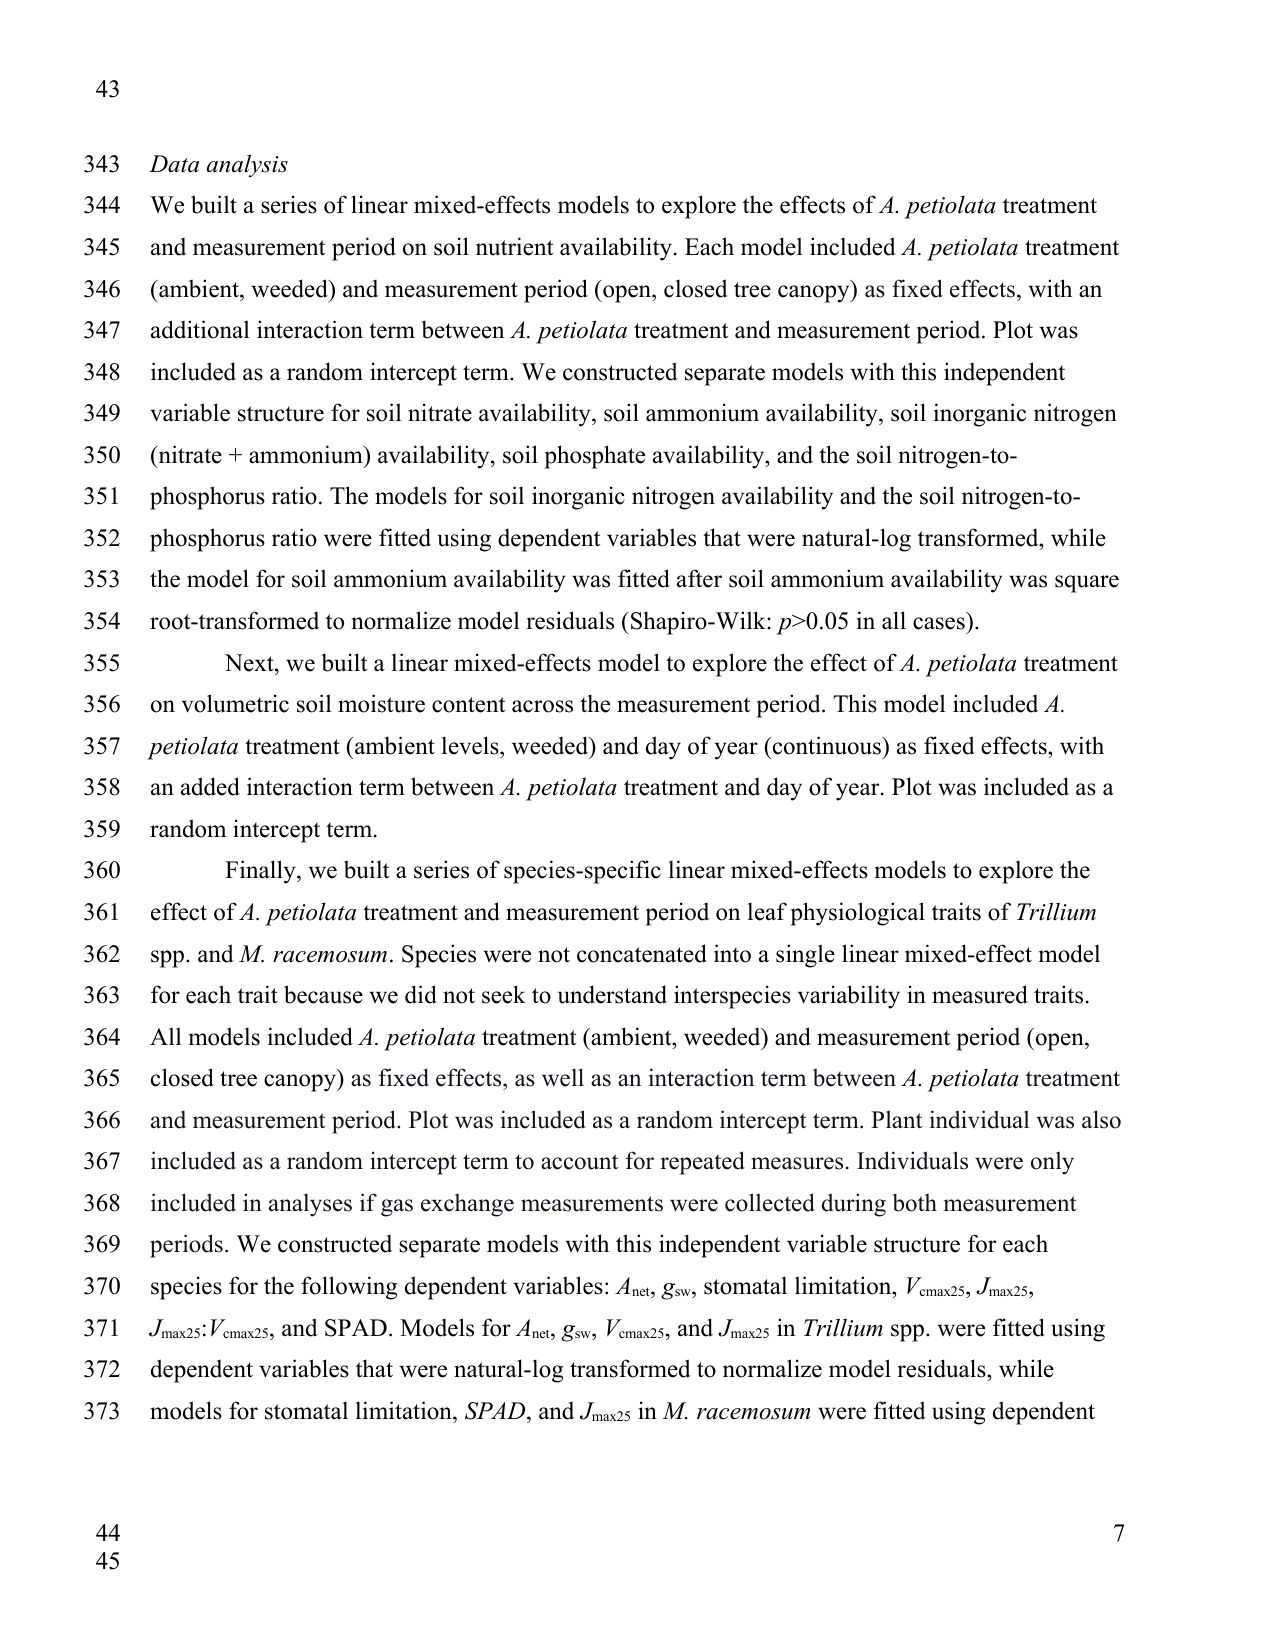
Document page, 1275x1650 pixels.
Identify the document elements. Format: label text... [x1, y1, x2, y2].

text Data analysis [150, 150, 1125, 178]
text Next, we built a linear mixed-effects model to explore the effect of A. petiolata treatment on volumetric soil moisture content across the measurement period. This model included A. petiolata treatment (ambient levels, weeded) and day of year (continuous) as fixed effects, with an added interaction term between A. petiolata treatment and day of year. Plot was included as a random intercept term. [150, 649, 1125, 843]
text We built a series of linear mixed-effects models to explore the effects of A. petiolata treatment and measurement period on soil nutrient availability. Each model included A. petiolata treatment (ambient, weeded) and measurement period (open, closed tree canopy) as fixed effects, with an additional interaction term between A. petiolata treatment and measurement period. Plot was included as a random intercept term. We constructed separate models with this independent variable structure for soil nitrate availability, soil ammonium availability, soil inorganic nitrogen (nitrate + ammonium) availability, soil phosphate availability, and the soil nitrogen-to-phosphorus ratio. The models for soil inorganic nitrogen availability and the soil nitrogen-to-phosphorus ratio were fitted using dependent variables that were natural-log transformed, while the model for soil ammonium availability was fitted after soil ammonium availability was square root-transformed to normalize model residuals (Shapiro-Wilk: p>0.05 in all cases). [150, 192, 1125, 635]
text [150, 857, 1125, 1424]
